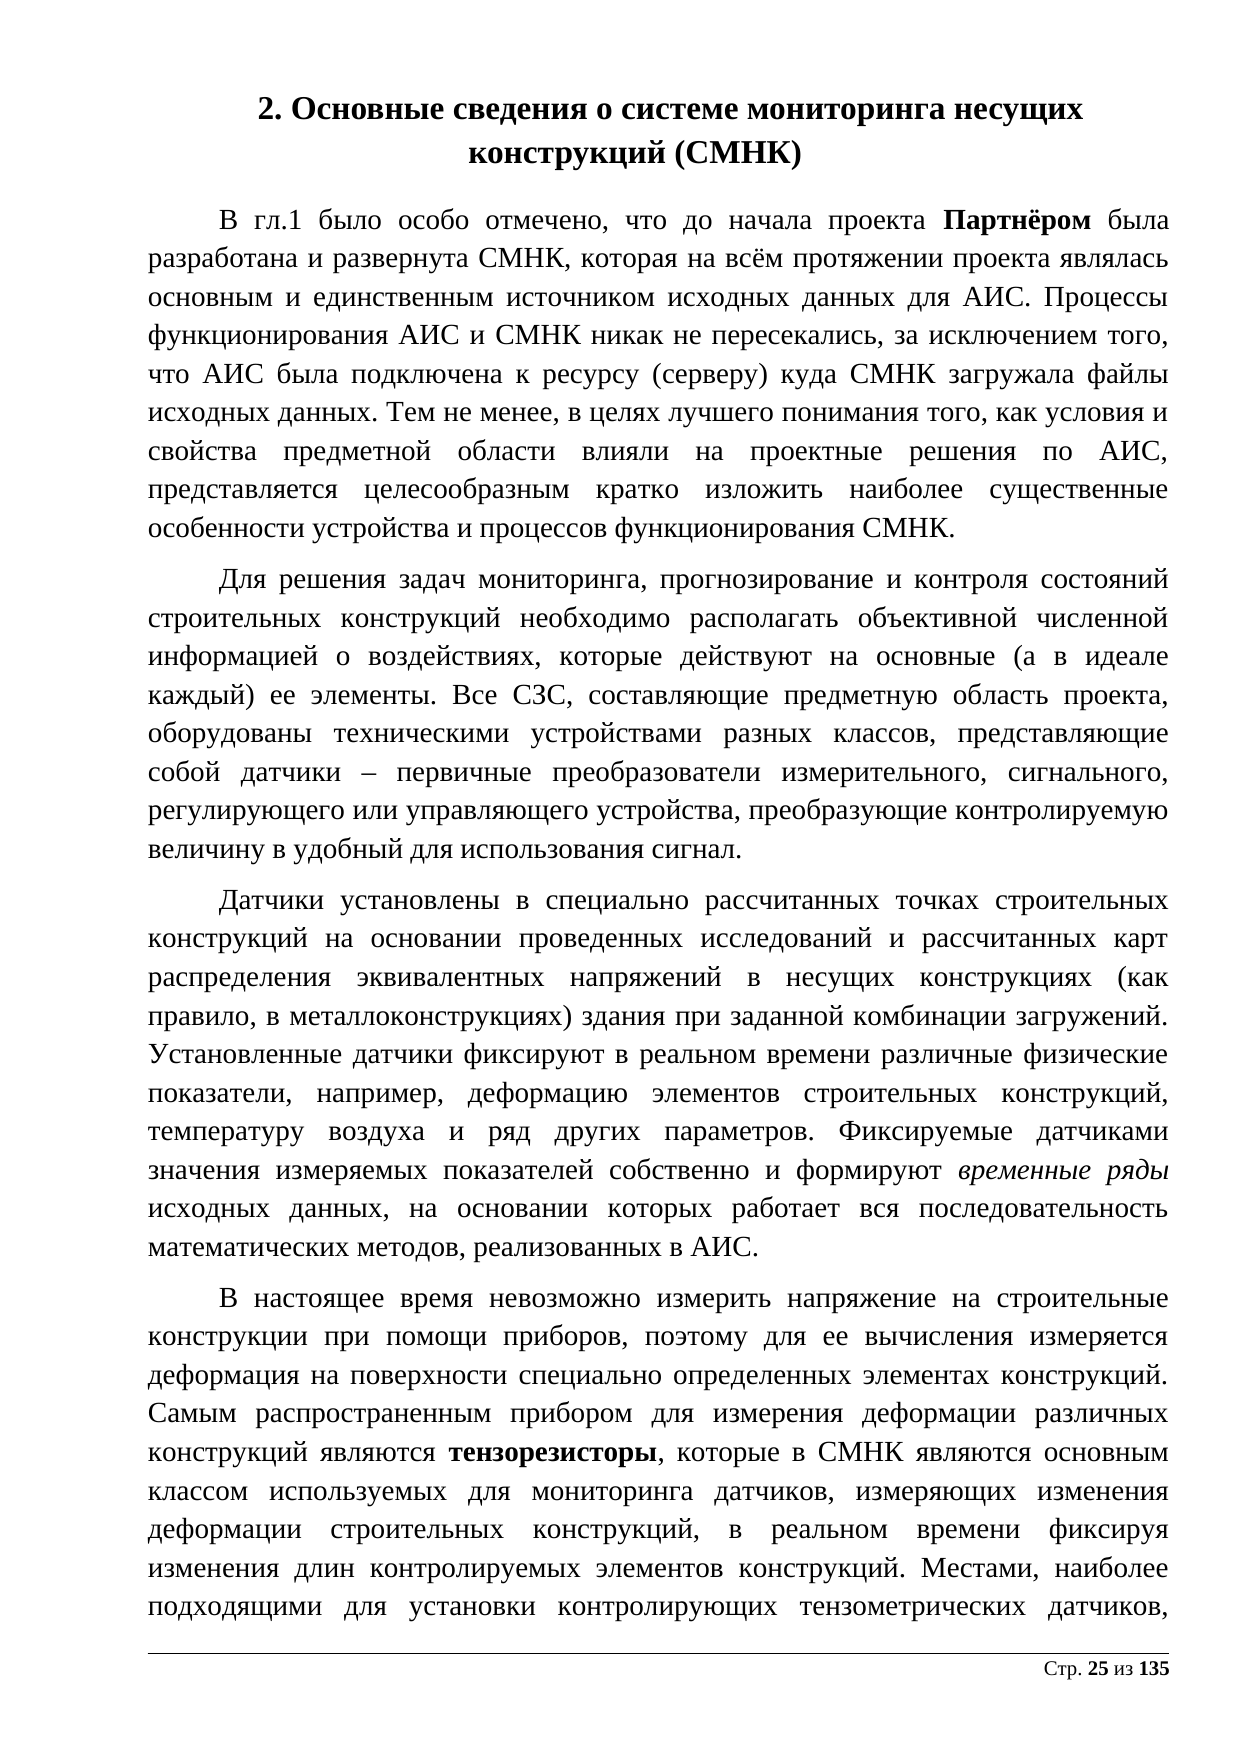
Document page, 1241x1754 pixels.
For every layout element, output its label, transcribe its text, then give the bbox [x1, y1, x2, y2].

text Датчики установлены в специально рассчитанных точках строительных конструкций на основании проведенных исследований и рассчитанных карт распределения эквивалентных напряжений в несущих конструкциях (как правило, в металлоконструкциях) здания при заданной комбинации загружений. Установленные датчики фиксируют в реальном времени различные физические показатели, например, деформацию элементов строительных конструкций, температуру воздуха и ряд других параметров. Фиксируемые датчиками значения измеряемых показателей собственно и формируют временные ряды исходных данных, на основании которых работает вся последовательность математических методов, реализованных в АИС. [148, 882, 1169, 1262]
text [148, 1280, 1169, 1622]
subtitle 2. Основные сведения о системе мониторинга несущих конструкций (СМНК) [148, 89, 1122, 171]
text Для решения задач мониторинга, прогнозирование и контроля состояний строительных конструкций необходимо располагать объективной численной информацией о воздействиях, которые действуют на основные (а в идеале каждый) ее элементы. Все СЗС, составляющие предметную область проекта, оборудованы техническими устройствами разных классов, представляющие собой датчики – первичные преобразователи измерительного, сигнального, регулирующего или управляющего устройства, преобразующие контролируемую величину в удобный для использования сигнал. [148, 561, 1169, 864]
text В гл.1 было особо отмечено, что до начала проекта Партнёром была разработана и развернута СМНК, которая на всём протяжении проекта являлась основным и единственным источником исходных данных для АИС. Процессы функционирования АИС и СМНК никак не пересекались, за исключением того, что АИС была подключена к ресурсу (серверу) куда СМНК загружала файлы исходных данных. Тем не менее, в целях лучшего понимания того, как условия и свойства предметной области влияли на проектные решения по АИС, представляется целесообразным кратко изложить наиболее существенные особенности устройства и процессов функционирования СМНК. [148, 202, 1169, 544]
